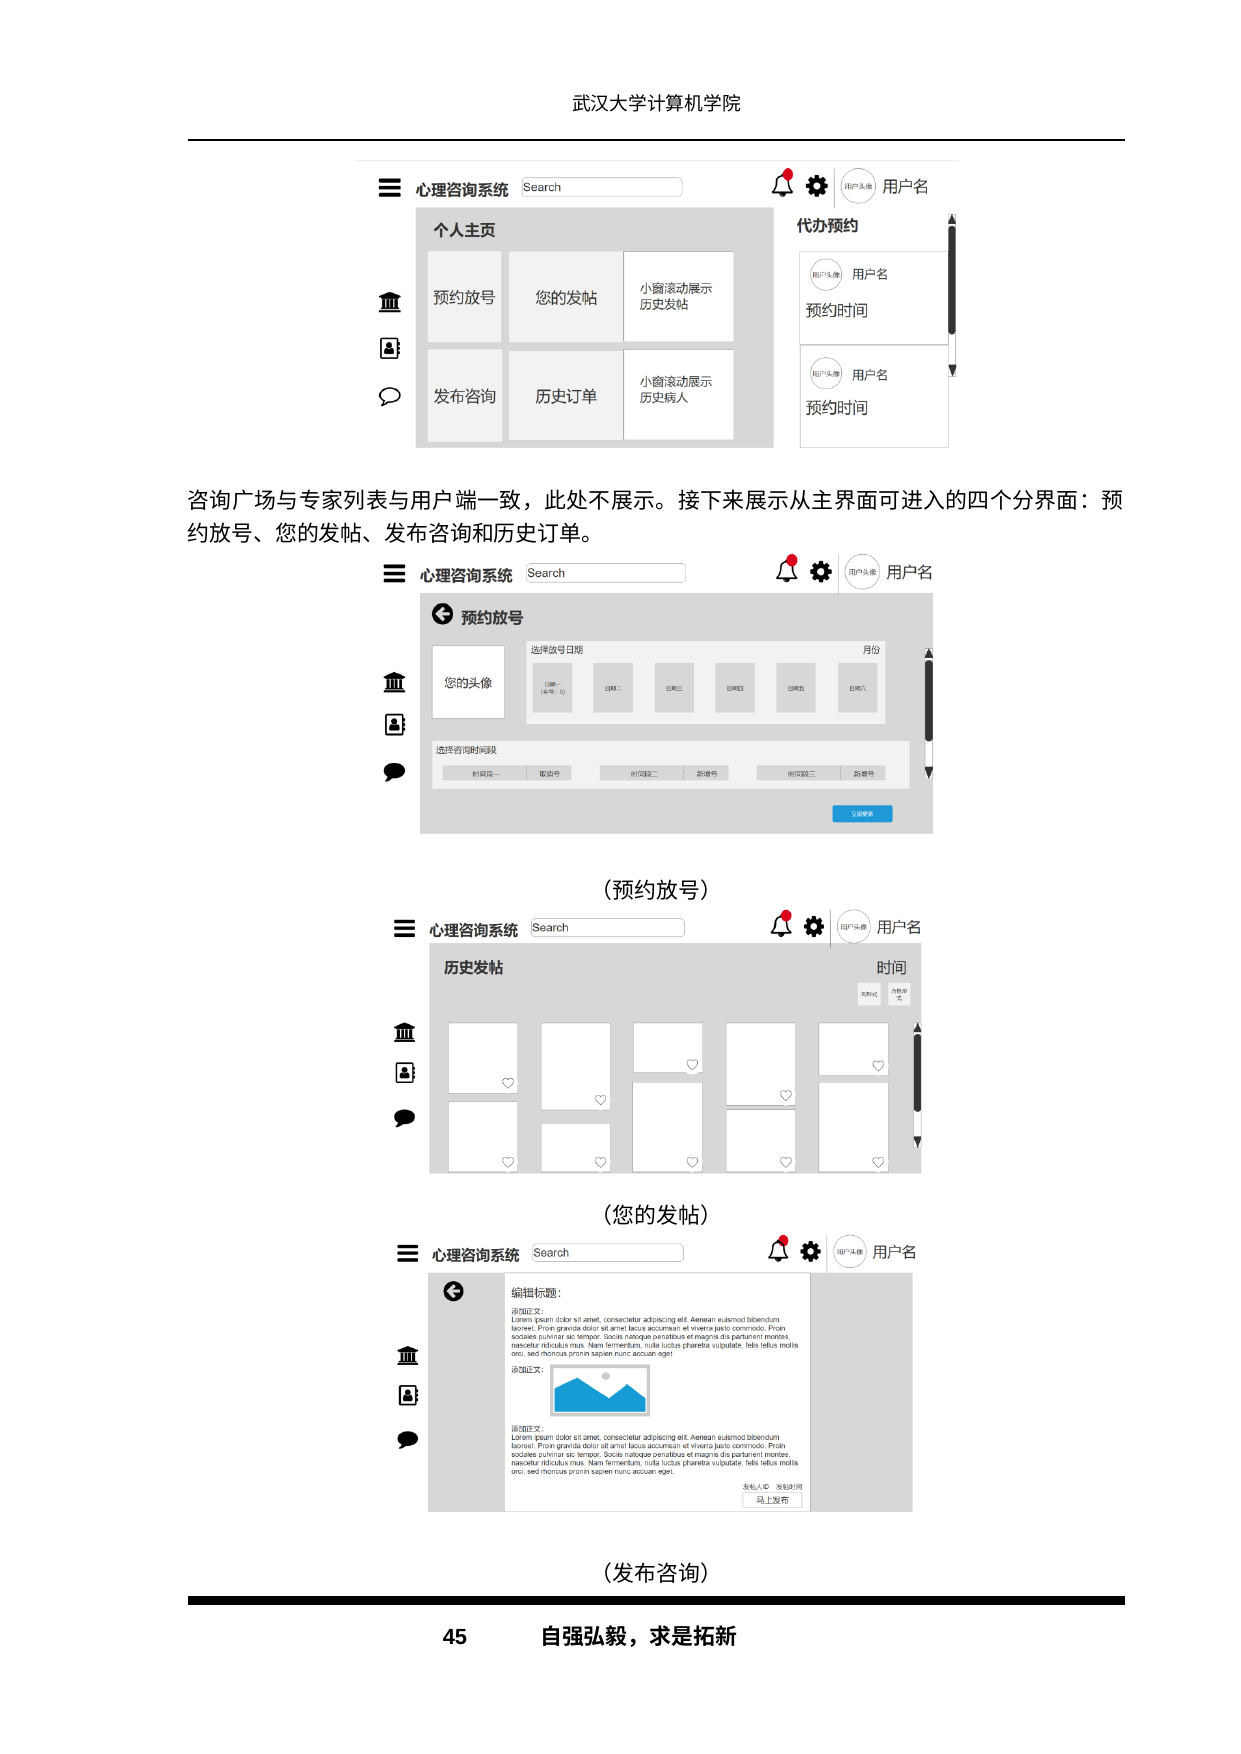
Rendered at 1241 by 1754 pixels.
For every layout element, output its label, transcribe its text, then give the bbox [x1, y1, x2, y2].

picture [369, 548, 944, 851]
text （您的发帖） [187, 1198, 1125, 1231]
picture [384, 905, 929, 1186]
picture [386, 1230, 926, 1527]
picture [353, 158, 959, 461]
text 咨询广场与专家列表与用户端一致，此处不展示。接下来展示从主界面可进入的四个分界面：预约放号、您的发帖、发布咨询和历史订单。 [187, 483, 1125, 548]
text （发布咨询） [187, 1556, 1125, 1588]
text （预约放号） [187, 873, 1125, 906]
